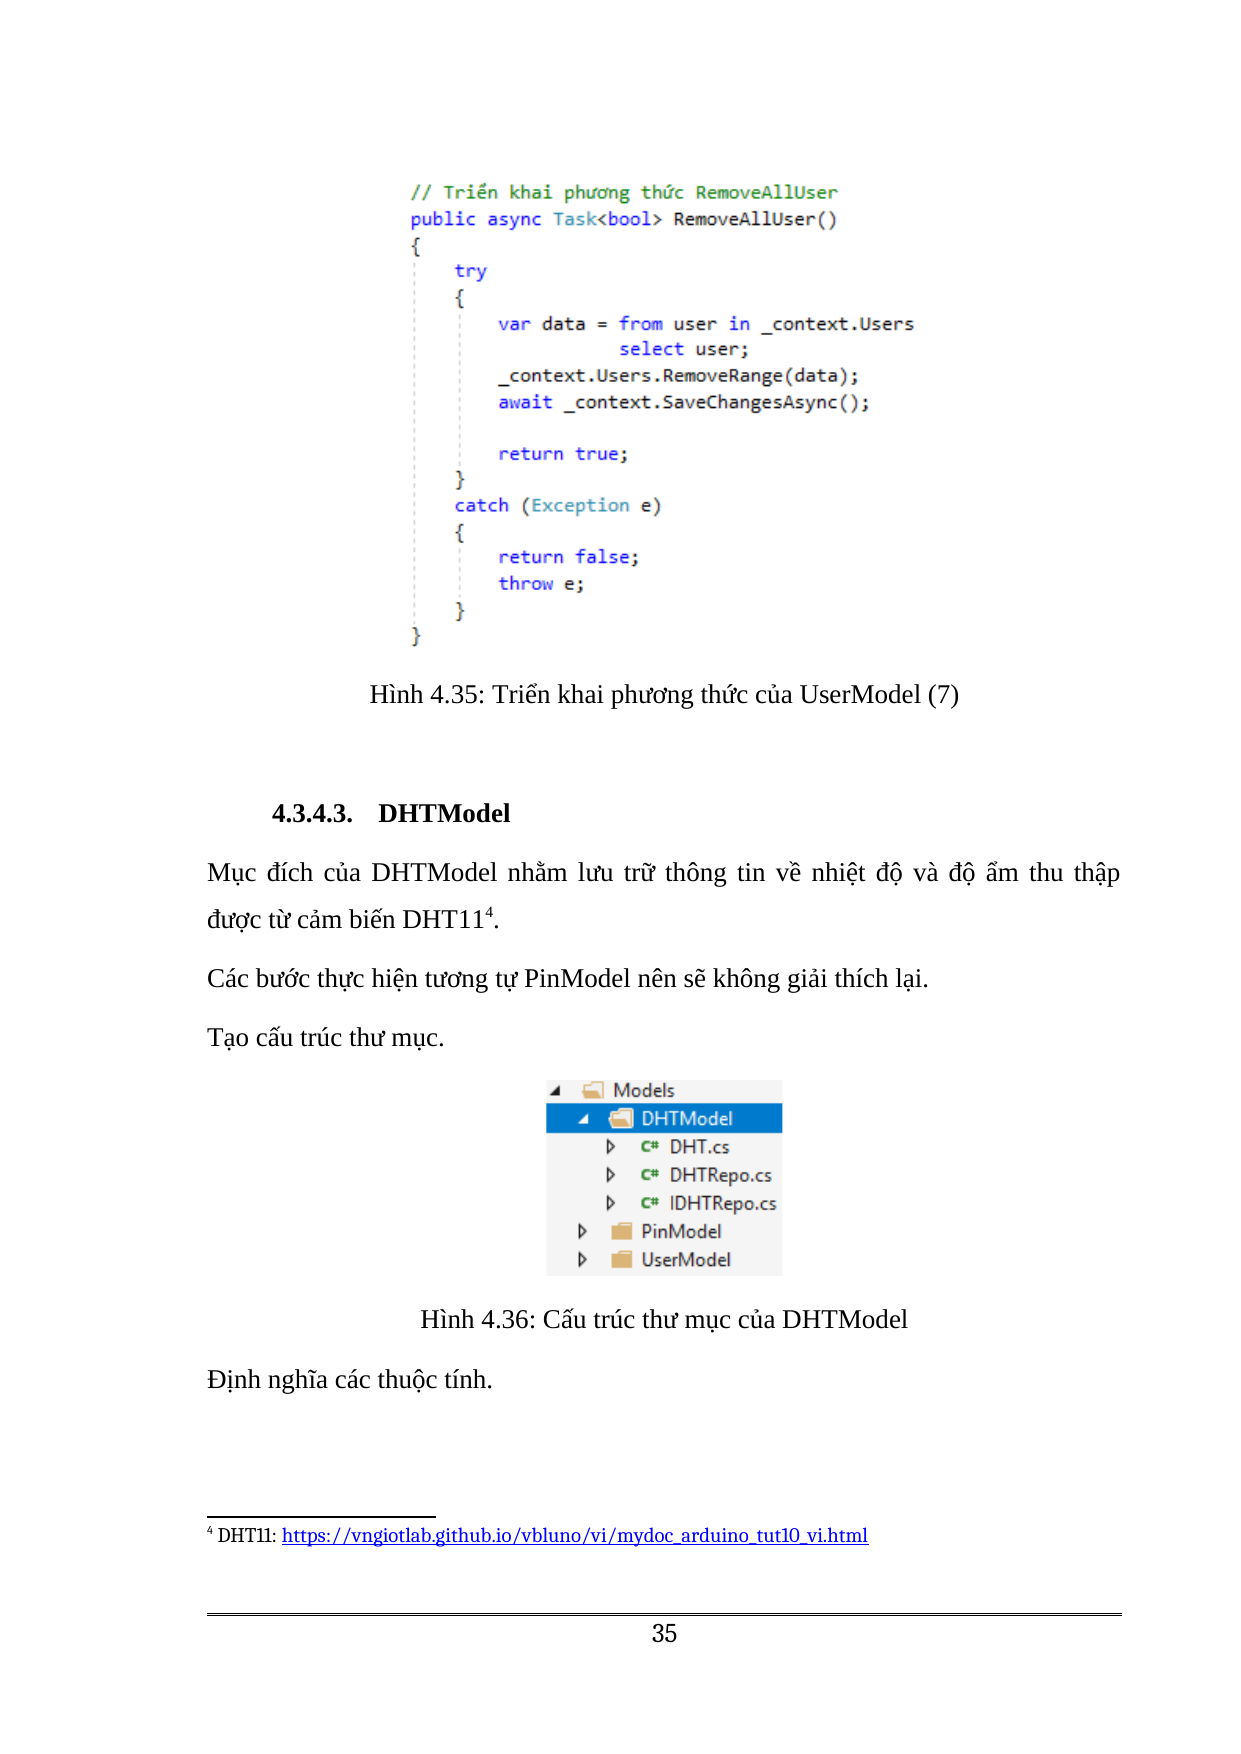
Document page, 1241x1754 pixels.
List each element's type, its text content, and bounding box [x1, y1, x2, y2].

text Tạo cấu trúc thư mục. [207, 1021, 1122, 1052]
subtitle DHTModel [272, 797, 1122, 828]
text Mục đích của DHTModel nhằm lưu trữ thông tin về nhiệt độ và độ ẩm thu thập được từ cảm biến DHT11. [207, 856, 1122, 934]
picture [546, 1080, 783, 1276]
text Định nghĩa các thuộc tính. [207, 1363, 1122, 1394]
text Các bước thực hiện tương tự PinModel nên sẽ không giải thích lại. [207, 962, 1122, 993]
picture [406, 177, 923, 651]
